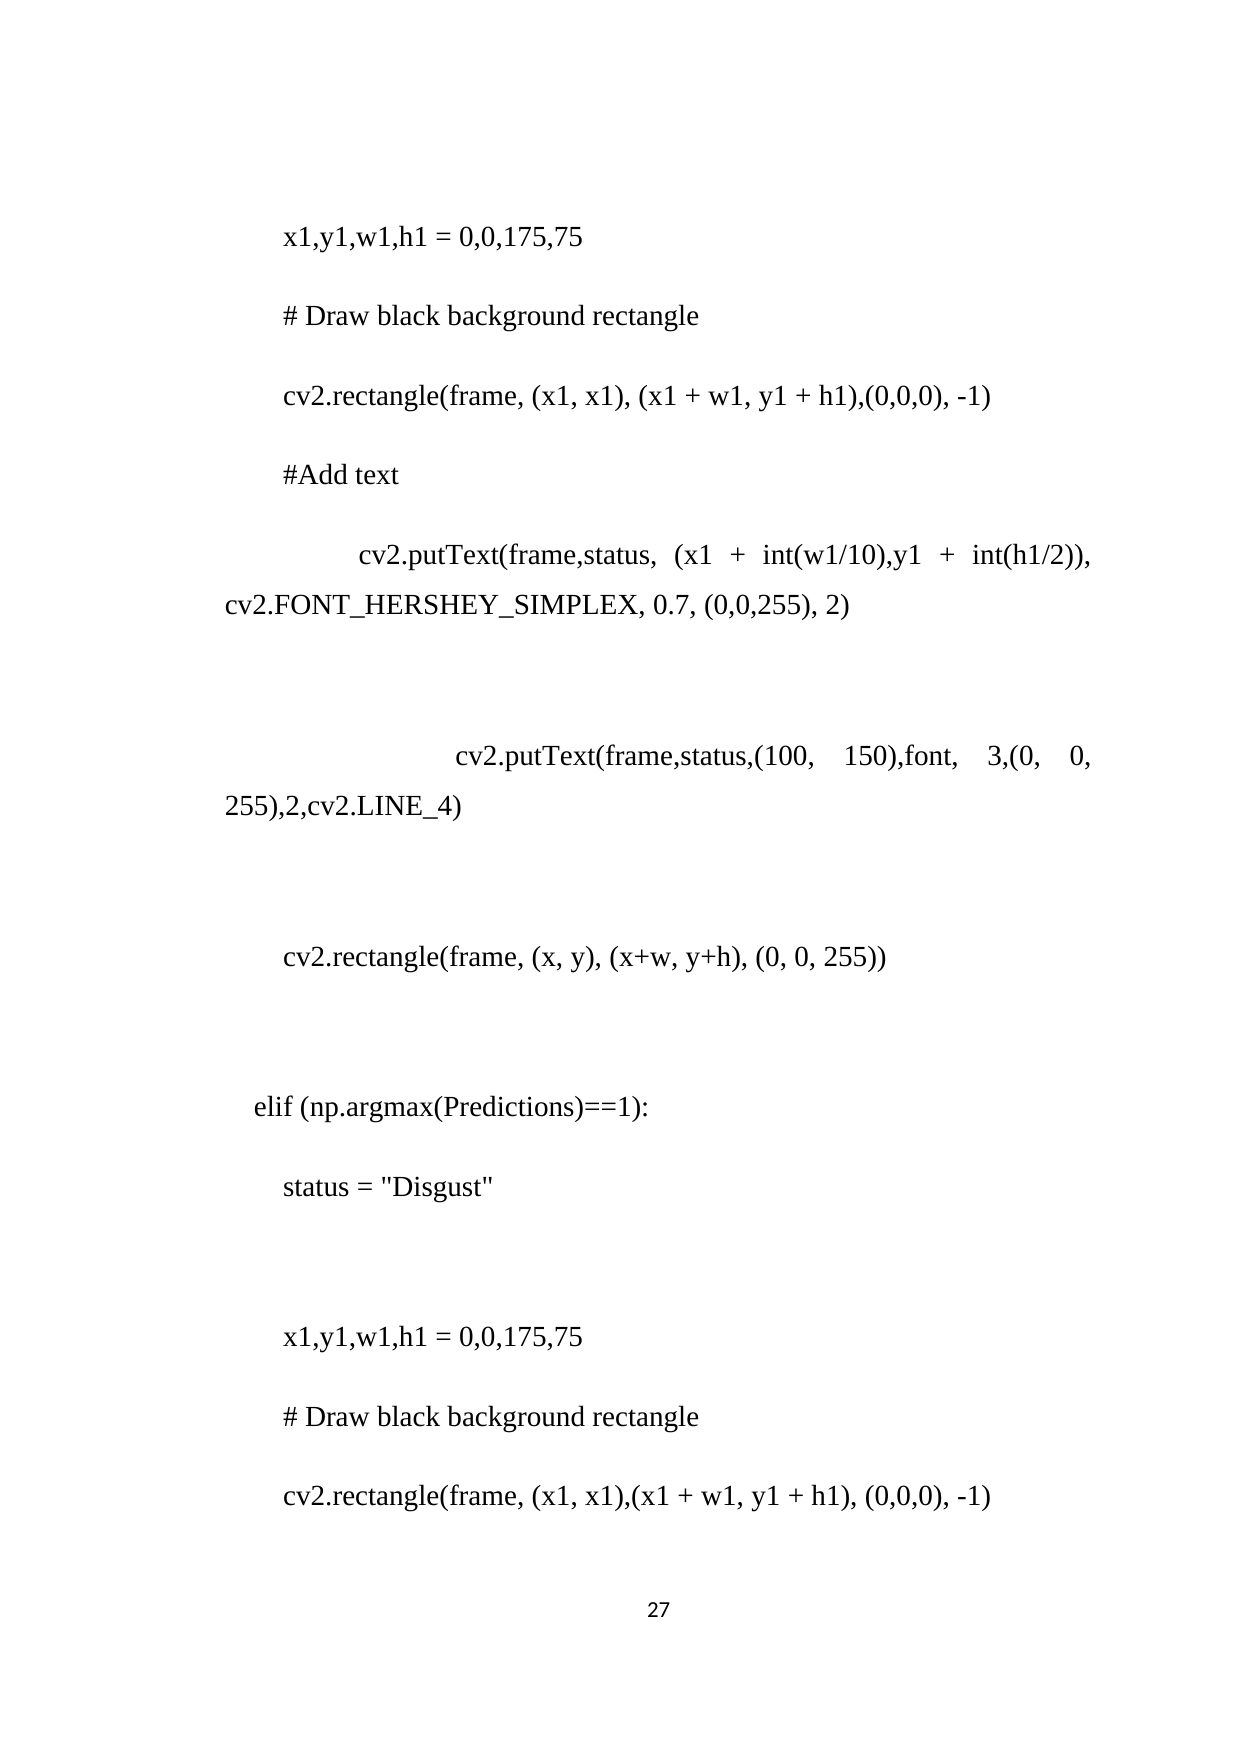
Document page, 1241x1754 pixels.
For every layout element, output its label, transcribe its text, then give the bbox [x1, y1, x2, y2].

text status = "Disgust" [224, 1169, 1092, 1202]
text x1,y1,w1,h1 = 0,0,175,75 [224, 1319, 1092, 1353]
text cv2.putText(frame,status,(100, 150),font, 3,(0, 0, 255),2,cv2.LINE_4) [224, 738, 1092, 822]
text x1,y1,w1,h1 = 0,0,175,75 [224, 219, 1092, 252]
text elif (np.argmax(Predictions)==1): [224, 1089, 1092, 1123]
text #Add text [224, 457, 1092, 491]
text cv2.rectangle(frame, (x1, x1),(x1 + w1, y1 + h1), (0,0,0), -1) [224, 1478, 1092, 1512]
text # Draw black background rectangle [224, 1399, 1092, 1432]
text cv2.rectangle(frame, (x1, x1), (x1 + w1, y1 + h1),(0,0,0), -1) [224, 378, 1092, 411]
text # Draw black background rectangle [224, 298, 1092, 332]
text cv2.rectangle(frame, (x, y), (x+w, y+h), (0, 0, 255)) [224, 939, 1092, 972]
text cv2.putText(frame,status, (x1 + int(w1/10),y1 + int(h1/2)), cv2.FONT_HERSHEY_SIMPLEX, 0.7, (0,0,255), 2) [224, 537, 1092, 621]
